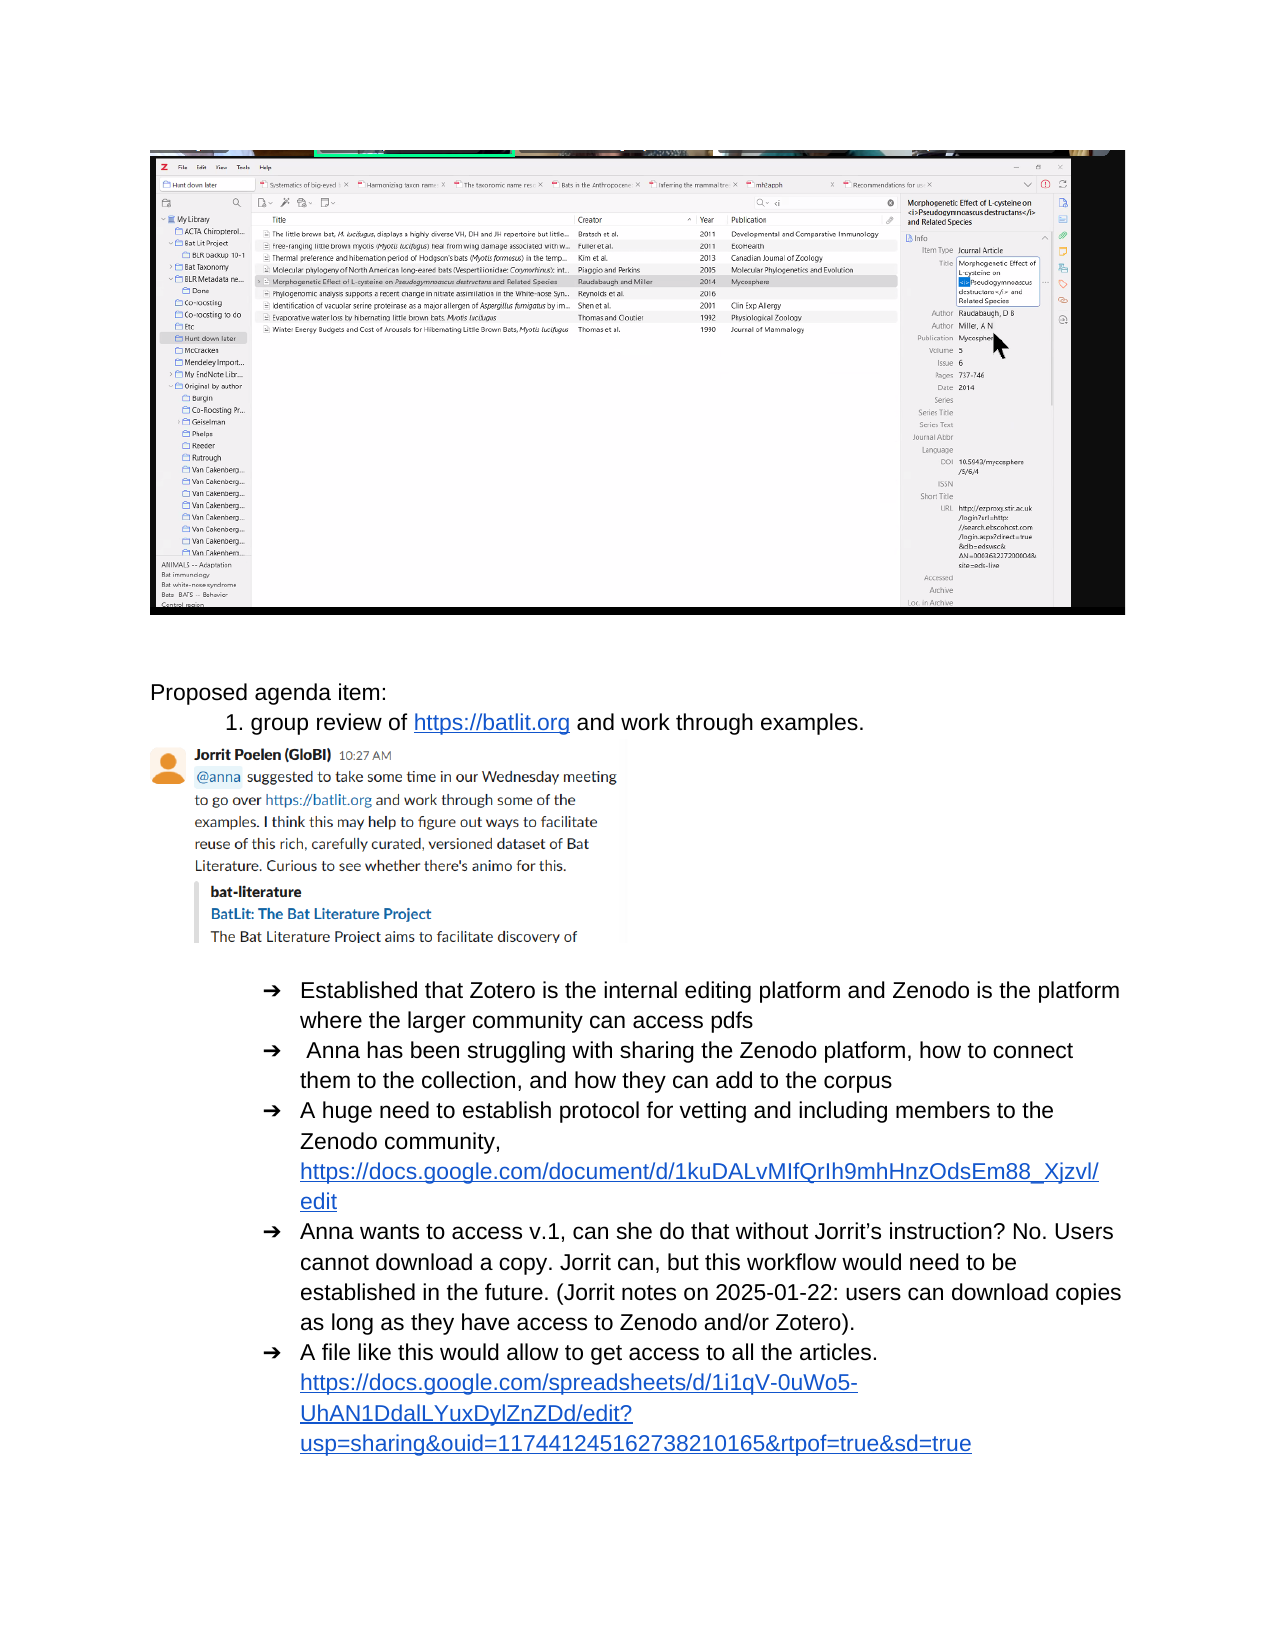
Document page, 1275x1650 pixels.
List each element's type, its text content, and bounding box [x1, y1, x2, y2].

text 1. group review of https://batlit.org and work through examples. [150, 709, 1125, 735]
list A file like this would allow to get access to all the articles. https://docs.google.com/spreadsheets/d/1i1qV-0uWo5-UhAN1DdalLYuxDylZnZDd/edit?usp=sharing&ouid=117441245162738210165&rtpof=true&sd=true [262, 1339, 1125, 1456]
picture [150, 739, 628, 943]
text Proposed agenda item: [150, 679, 1125, 705]
list Established that Zotero is the internal editing platform and Zenodo is the platform where the larger community can access pdfs [262, 977, 1125, 1033]
list A huge need to establish protocol for vetting and including members to the Zenodo community, https://docs.google.com/document/d/1kuDALvMIfQrIh9mhHnzOdsEm88_Xjzvl/edit [262, 1097, 1125, 1214]
list Anna wants to access v.1, can she do that without Jorrit’s instruction? No. Users cannot download a copy. Jorrit can, but this workflow would need to be established in the future. (Jorrit notes on 2025-01-22: users can download copies as long as they have access to Zenodo and/or Zotero). [262, 1218, 1125, 1335]
list Anna has been struggling with sharing the Zenodo platform, how to connect them to the collection, and how they can add to the corpus [262, 1037, 1125, 1094]
picture [150, 150, 1125, 615]
